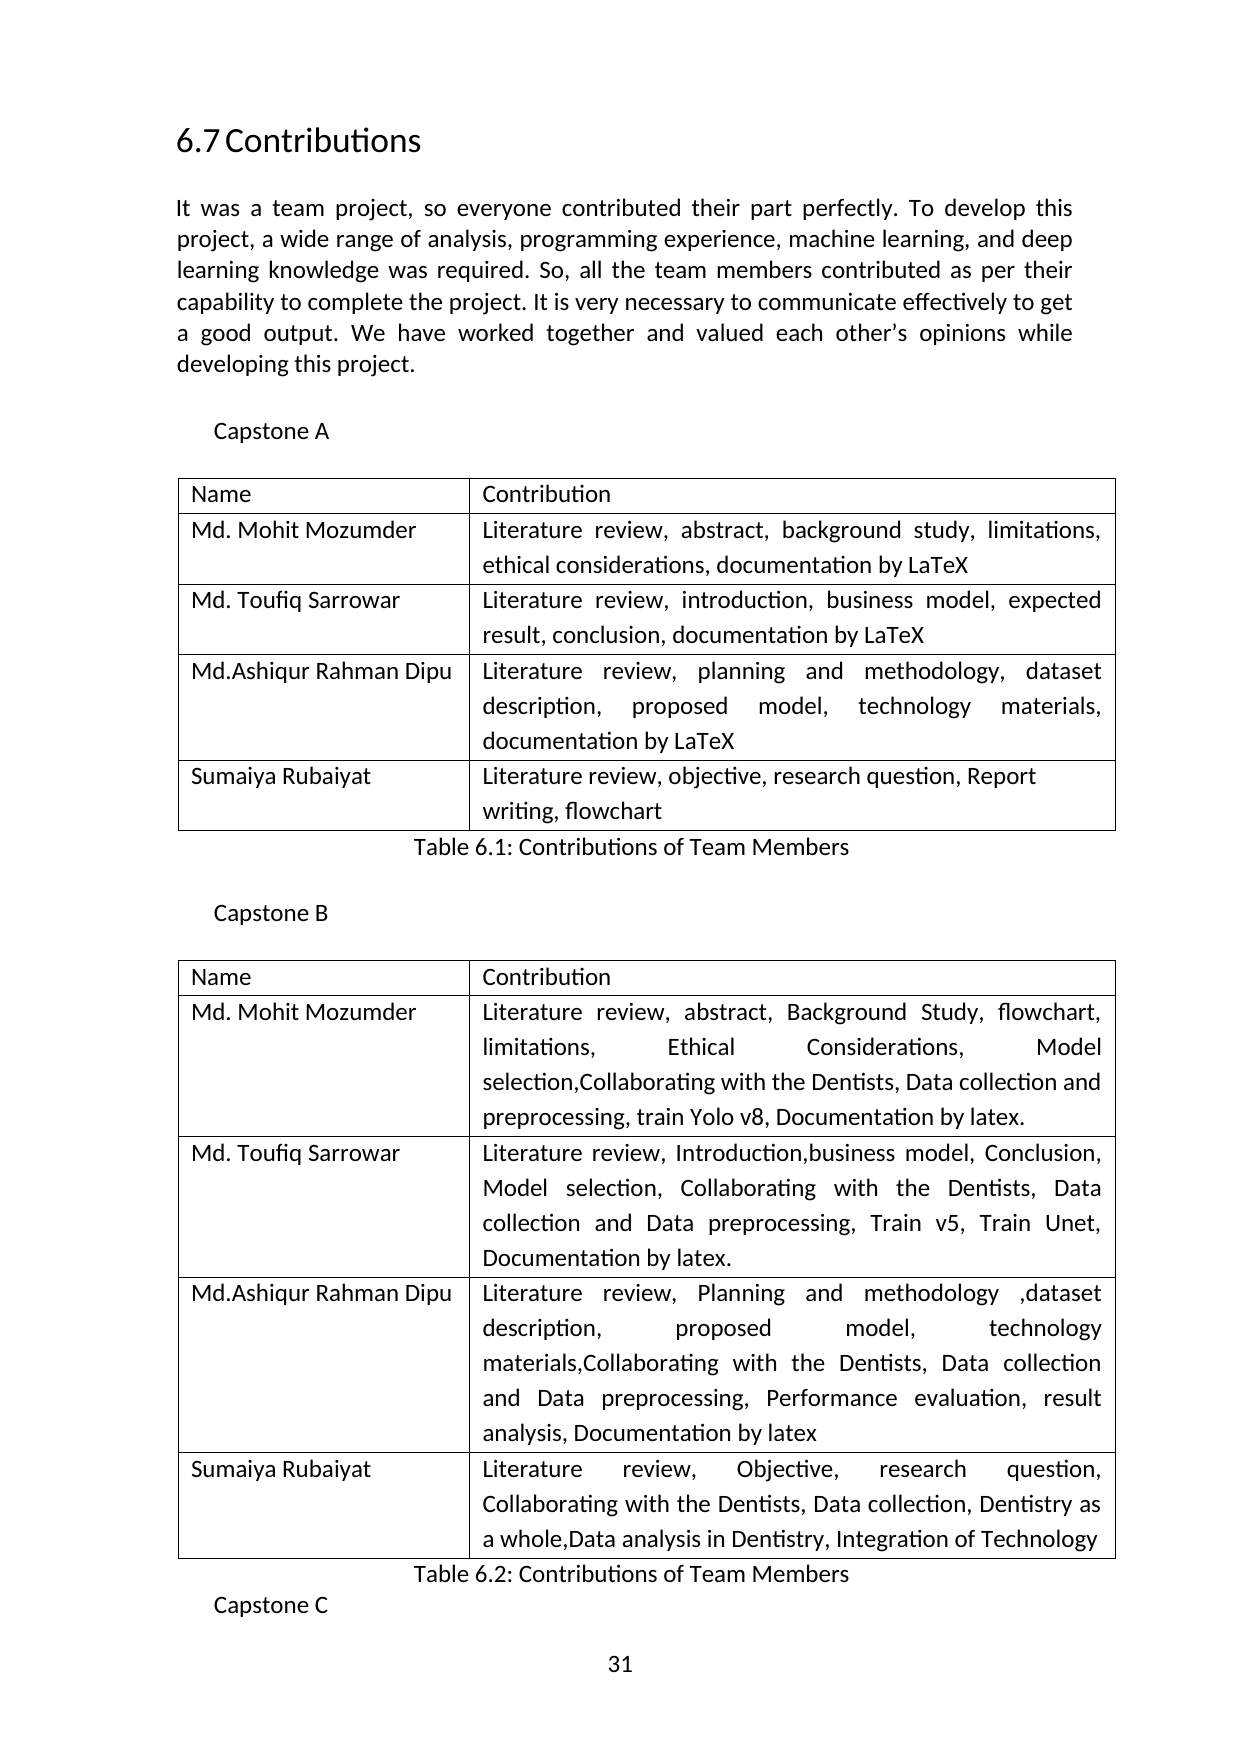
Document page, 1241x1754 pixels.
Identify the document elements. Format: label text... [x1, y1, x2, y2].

table_header Name [179, 961, 469, 995]
subtitle 6.7 Contributions [176, 118, 1092, 161]
table_cell Literature review, abstract, Background Study, flowchart, limitations, Ethical Considerations, Model selection,Collaborating with the Dentists, Data collection and preprocessing, train Yolo v8, Documentation by latex. [470, 996, 1115, 1136]
text It was a team project, so everyone contributed their part perfectly. To develop this project, a wide range of analysis, programming experience, machine learning, and deep learning knowledge was required. So, all the team members contributed as per their capability to complete the project. It is very necessary to communicate effectively to get a good output. We have worked together and valued each other’s opinions while developing this project. [176, 192, 1074, 378]
table_header Name [179, 479, 469, 513]
table_cell Literature review, Introduction,business model, Conclusion, Model selection, Collaborating with the Dentists, Data collection and Data preprocessing, Train v5, Train Unet, Documentation by latex. [470, 1137, 1115, 1276]
table_cell Md.Ashiqur Rahman Dipu [179, 1278, 469, 1452]
table_cell Sumaiya Rubaiyat [179, 761, 469, 830]
table_cell Md. Toufiq Sarrowar [179, 585, 469, 654]
text Table 6.2: Contributions of Team Members [172, 1558, 1092, 1589]
table_cell Literature review, planning and methodology, dataset description, proposed model, technology materials, documentation by LaTeX [470, 655, 1115, 759]
table_header Contribution [470, 961, 1115, 995]
table_header Contribution [470, 479, 1115, 513]
table_cell Md. Toufiq Sarrowar [179, 1137, 469, 1276]
text Capstone C [214, 1589, 1092, 1620]
text Capstone B [214, 897, 1092, 928]
table_cell Literature review, objective, research question, Report writing, flowchart [470, 761, 1115, 830]
table_cell Md. Mohit Mozumder [179, 514, 469, 583]
table_cell Md.Ashiqur Rahman Dipu [179, 655, 469, 759]
text Capstone A [214, 415, 1092, 446]
table_cell Literature review, introduction, business model, expected result, conclusion, documentation by LaTeX [470, 585, 1115, 654]
table_cell Literature review, abstract, background study, limitations, ethical considerations, documentation by LaTeX [470, 514, 1115, 583]
table_cell Literature review, Objective, research question, Collaborating with the Dentists, Data collection, Dentistry as a whole,Data analysis in Dentistry, Integration of Technology [470, 1453, 1115, 1557]
table_cell Md. Mohit Mozumder [179, 996, 469, 1136]
table_cell Sumaiya Rubaiyat [179, 1453, 469, 1557]
table_cell Literature review, Planning and methodology ,dataset description, proposed model, technology materials,Collaborating with the Dentists, Data collection and Data preprocessing, Performance evaluation, result analysis, Documentation by latex [470, 1278, 1115, 1452]
text Table 6.1: Contributions of Team Members [172, 831, 1092, 861]
